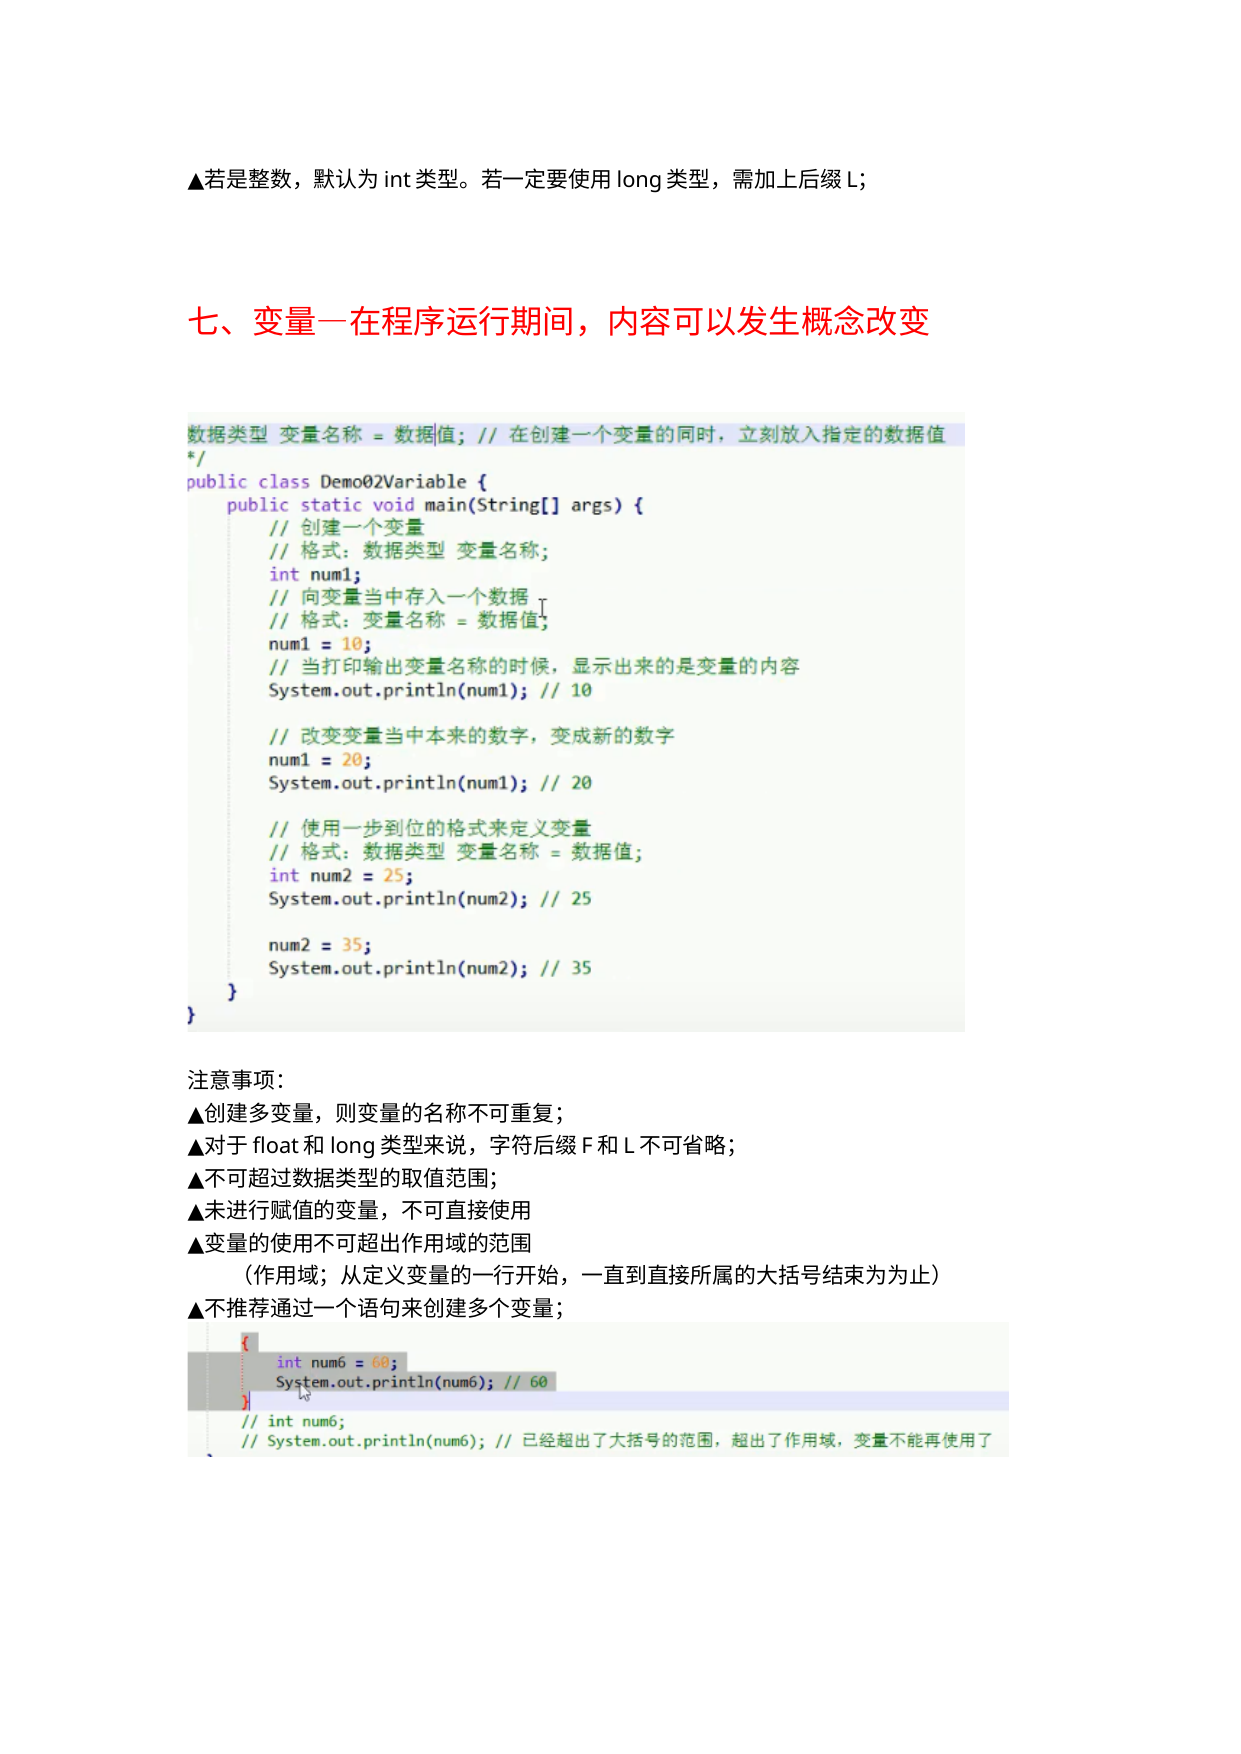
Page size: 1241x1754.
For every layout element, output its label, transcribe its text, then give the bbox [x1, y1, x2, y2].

text ▲变量的使用不可超出作用域的范围 [187, 1225, 1053, 1258]
text （作用域；从定义变量的一行开始，一直到直接所属的大括号结束为为止） [187, 1258, 1053, 1290]
text ▲若是整数，默认为int类型。若一定要使用long类型，需加上后缀L； [187, 162, 1053, 194]
text 注意事项： [187, 1063, 1053, 1095]
picture [187, 1322, 1009, 1457]
text ▲未进行赋值的变量，不可直接使用 [187, 1193, 1053, 1225]
subtitle 七、变量—在程序运行期间，内容可以发生概念改变 [187, 287, 1053, 352]
text ▲创建多变量，则变量的名称不可重复； [187, 1095, 1053, 1128]
picture [187, 412, 965, 1032]
text ▲对于float和long类型来说，字符后缀F和L不可省略； [187, 1128, 1053, 1160]
text ▲不可超过数据类型的取值范围； [187, 1160, 1053, 1193]
text ▲不推荐通过一个语句来创建多个变量； [187, 1290, 1053, 1323]
